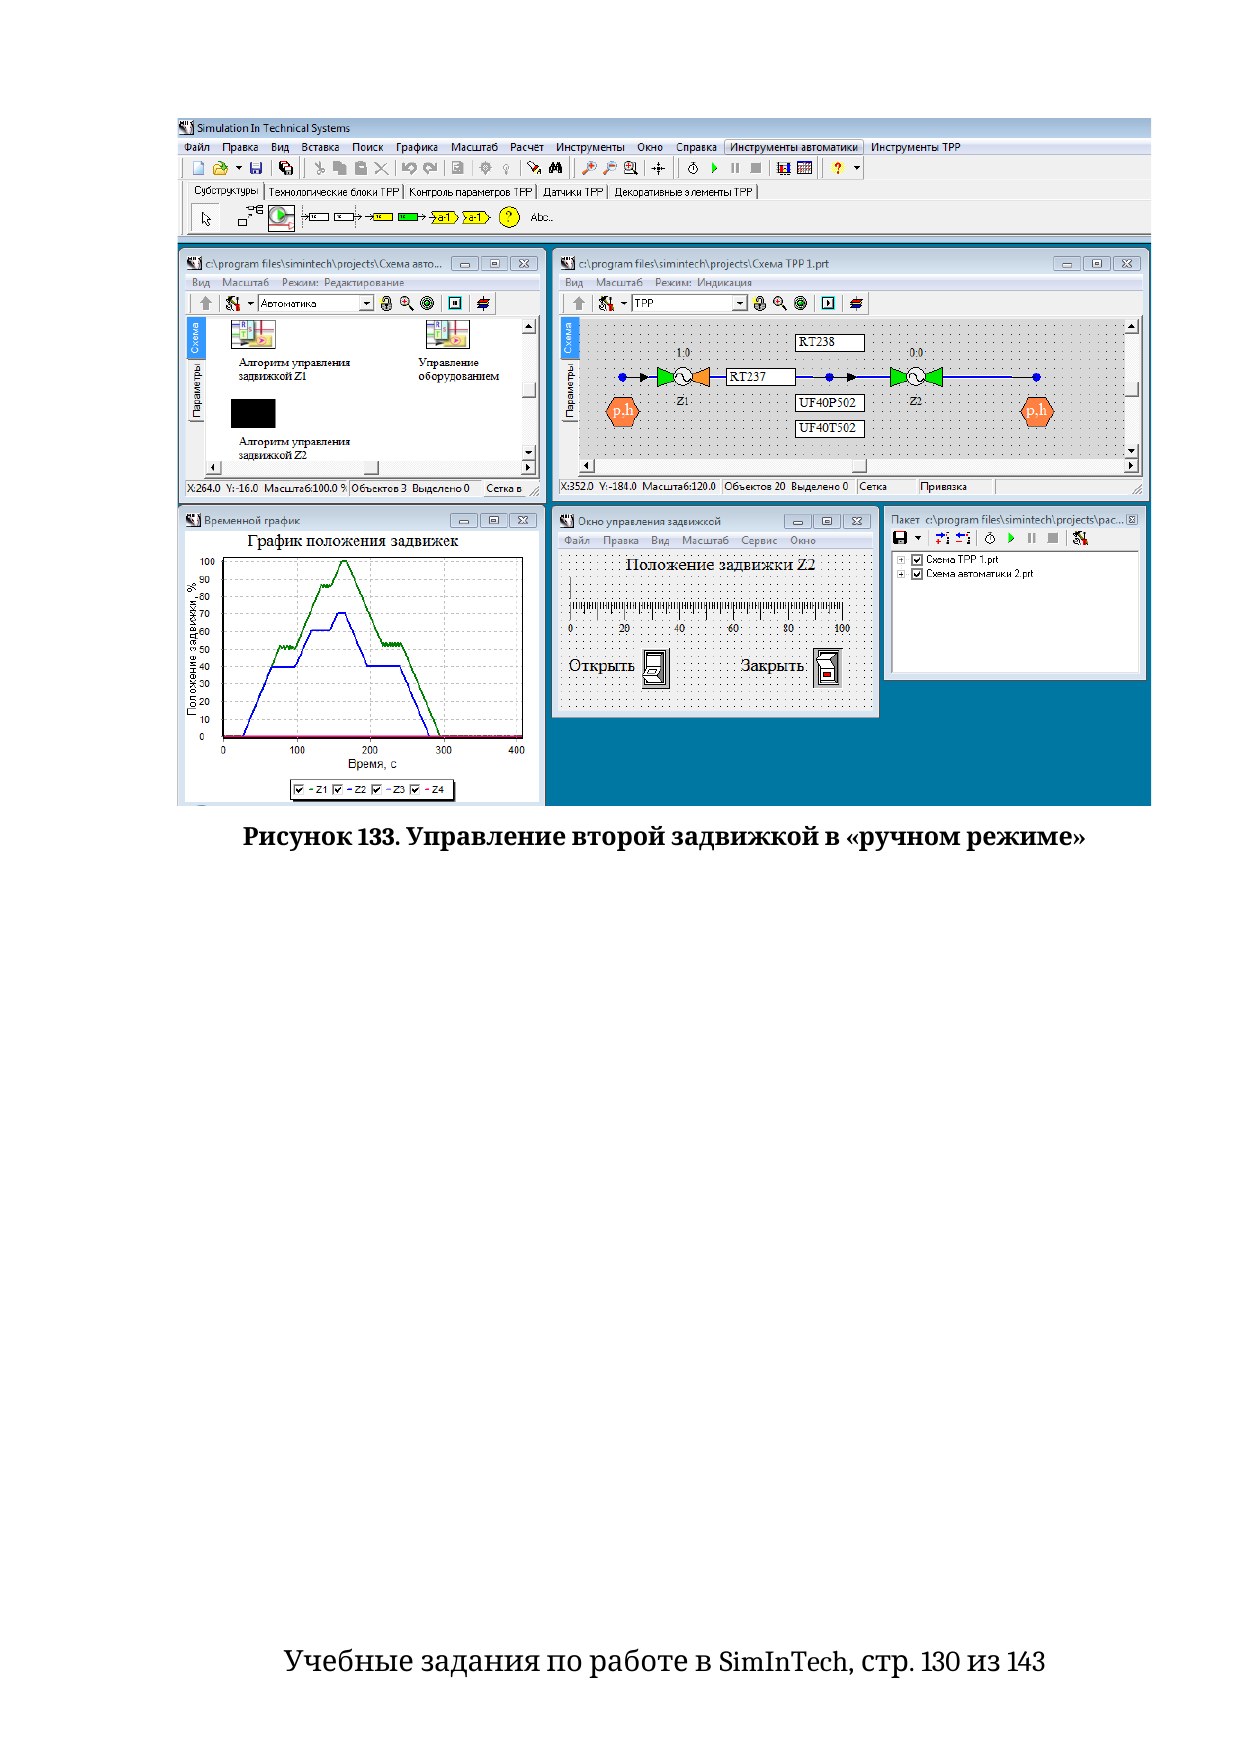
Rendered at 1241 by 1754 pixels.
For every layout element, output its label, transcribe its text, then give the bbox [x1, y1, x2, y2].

picture [884, 506, 1146, 680]
picture [177, 118, 1152, 243]
picture [177, 248, 546, 806]
picture [552, 506, 879, 717]
picture [553, 248, 1149, 501]
